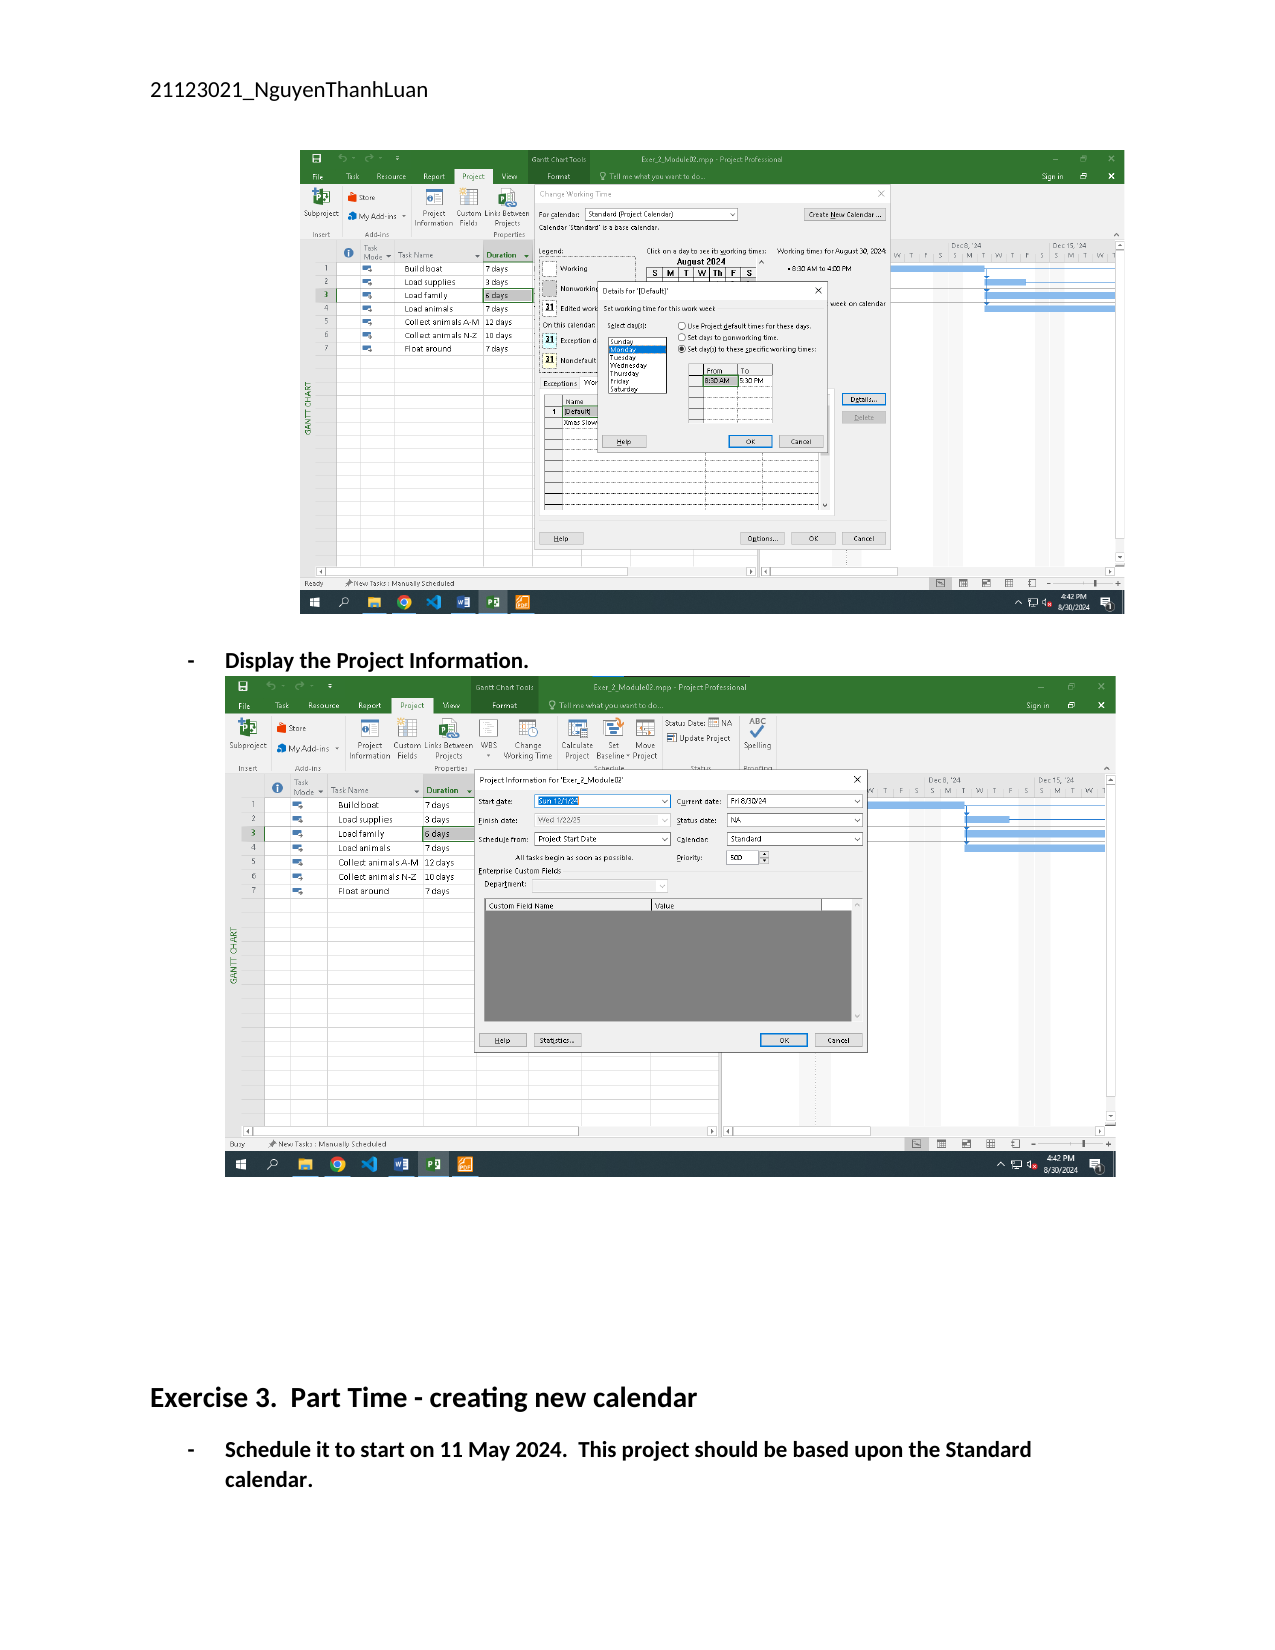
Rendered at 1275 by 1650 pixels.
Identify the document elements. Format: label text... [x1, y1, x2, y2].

picture [300, 150, 1125, 614]
list Display the Project Information. [187, 646, 1125, 674]
list Schedule it to start on 11 May 2024. This project should be based upon the Standard calendar. [187, 1435, 1125, 1493]
text Exercise 3. Part Time - creating new calendar [150, 1379, 1125, 1415]
picture [225, 676, 1116, 1177]
